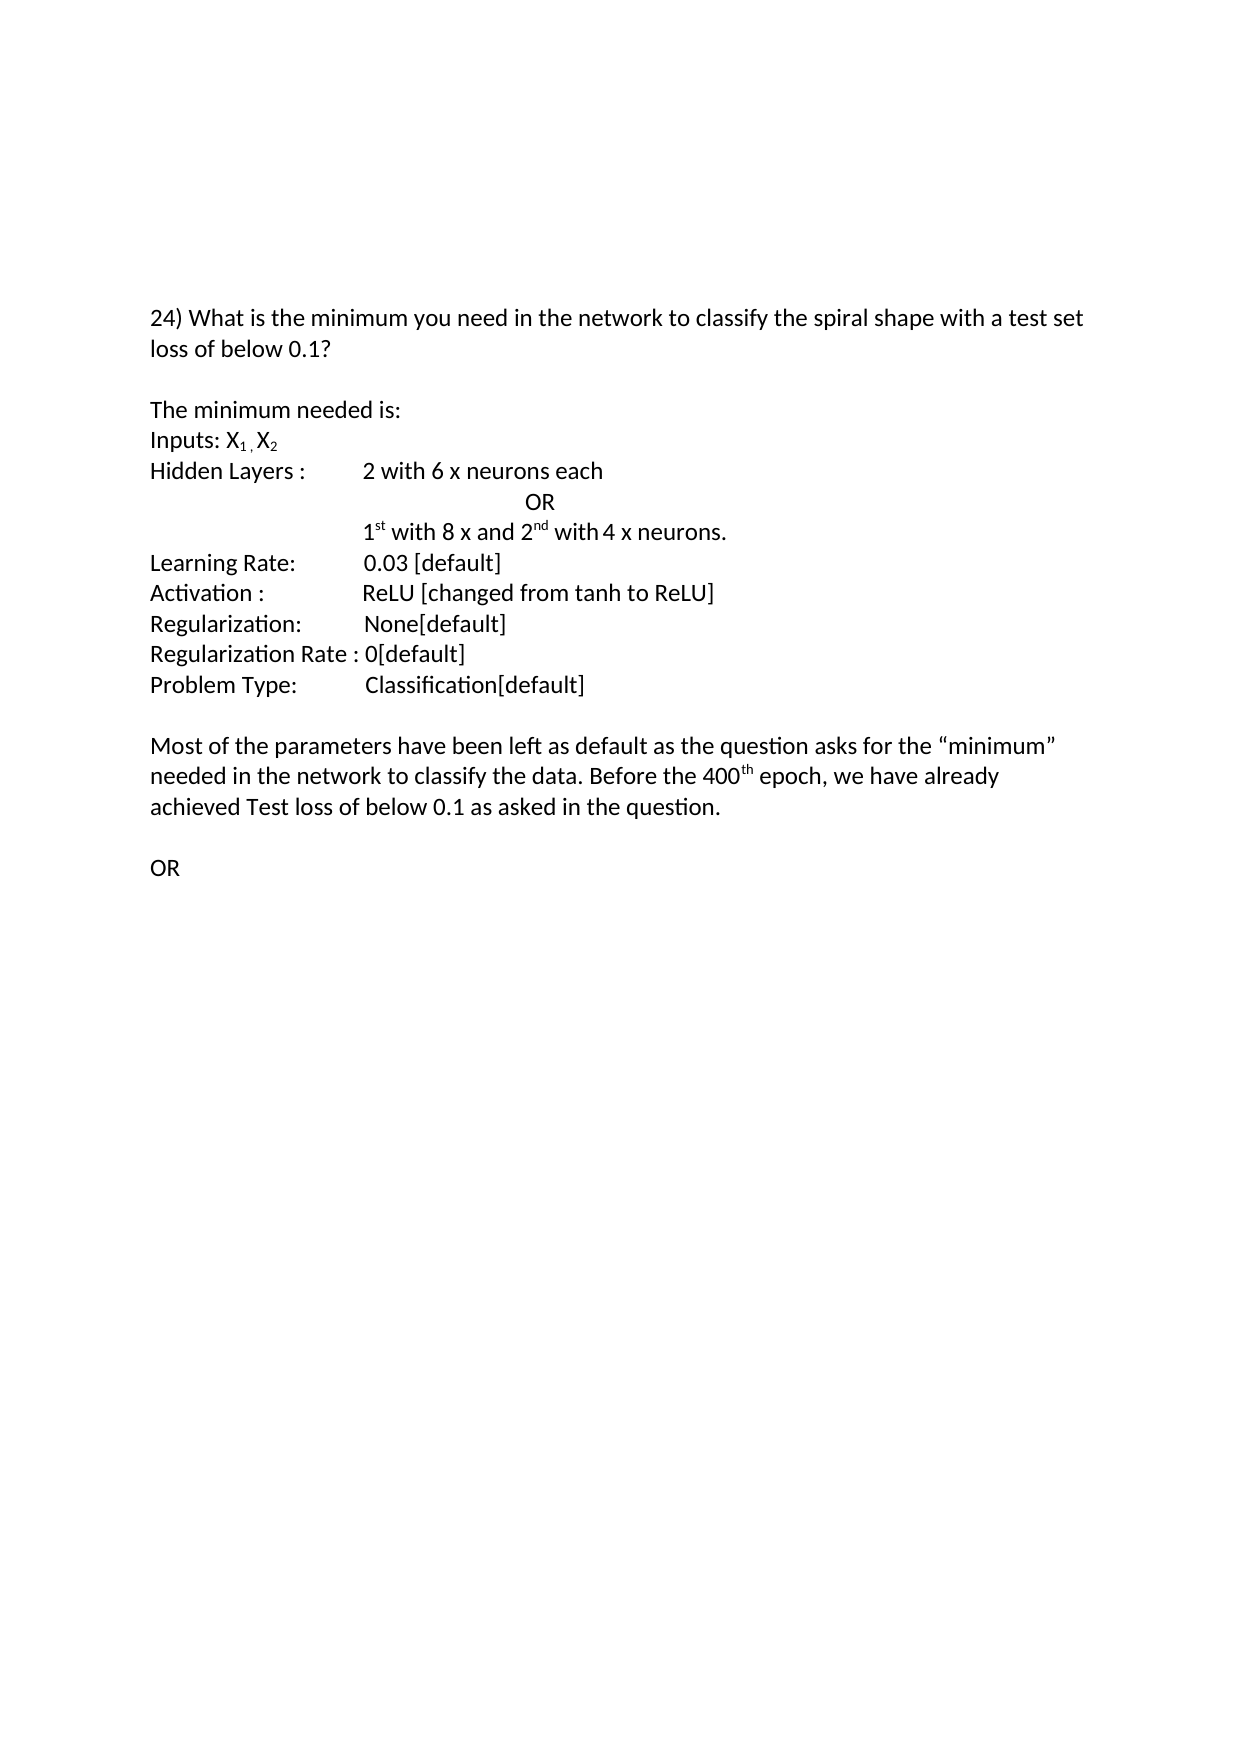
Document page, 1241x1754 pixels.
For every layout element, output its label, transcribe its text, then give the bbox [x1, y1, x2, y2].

text Most of the parameters have been left as default as the question asks for the “minimum” needed in the network to classify the data. Before the 400th epoch, we have already achieved Test loss of below 0.1 as asked in the question. [150, 730, 1090, 821]
text OR [150, 852, 1090, 882]
text OR [300, 486, 1090, 516]
text Hidden Layers : 2 with 6 x neurons each [150, 455, 1090, 486]
text 24) What is the minimum you need in the network to classify the spiral shape with a test set loss of below 0.1? [150, 303, 1090, 364]
text Learning Rate: 0.03 [default] [150, 547, 1090, 577]
text Activation : ReLU [changed from tanh to ReLU] [150, 577, 1090, 608]
text Regularization Rate : 0[default] [150, 638, 1090, 669]
text 1st with 8 x and 2nd with 4 x neurons. [150, 516, 1090, 547]
text Problem Type: Classification[default] [150, 669, 1090, 699]
text The minimum needed is: [150, 394, 1090, 425]
text Regularization: None[default] [150, 608, 1090, 638]
text Inputs: X1 , X2 [150, 425, 1090, 455]
